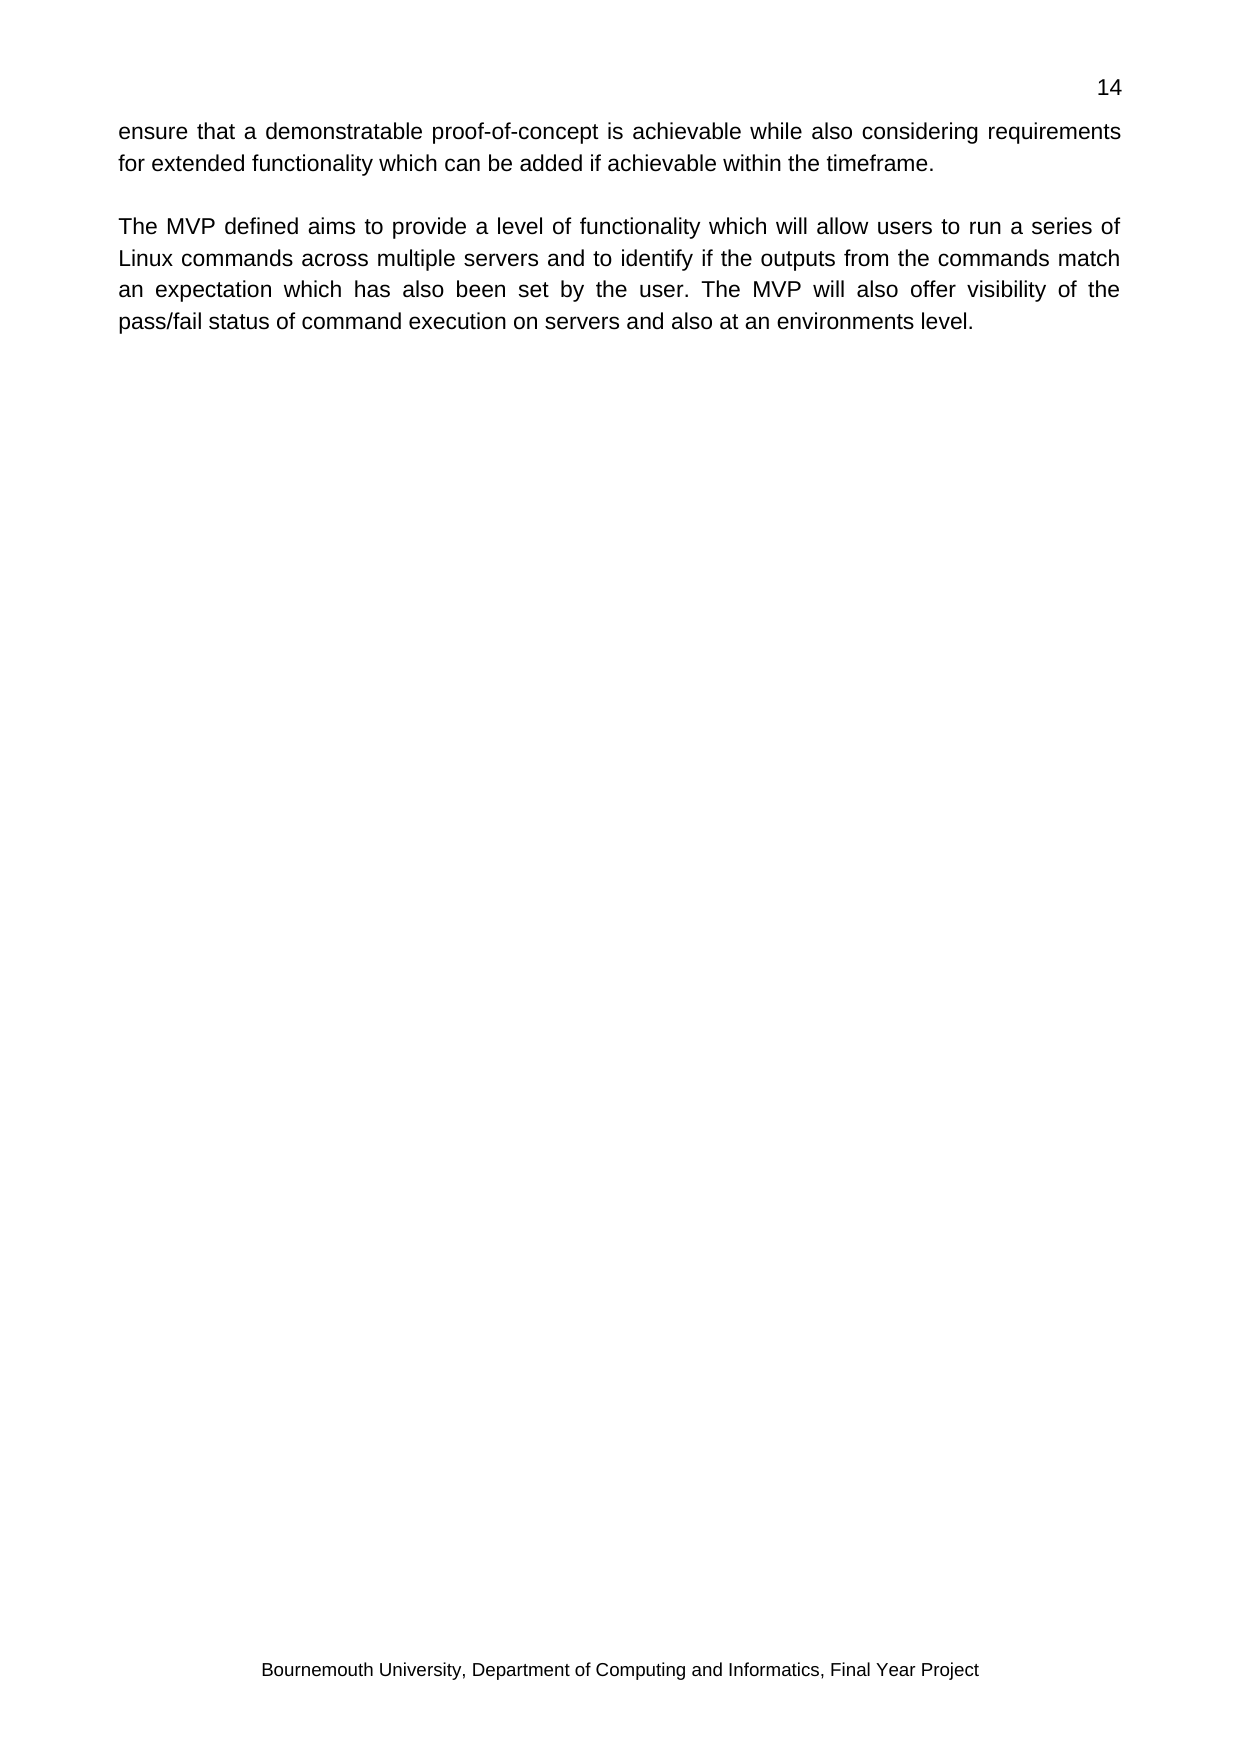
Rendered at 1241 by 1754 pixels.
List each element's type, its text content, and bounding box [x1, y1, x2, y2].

text The MVP defined aims to provide a level of functionality which will allow users to run a series of Linux commands across multiple servers and to identify if the outputs from the commands match an expectation which has also been set by the user. The MVP will also offer visibility of the pass/fail status of command execution on servers and also at an environments level. [118, 213, 1122, 334]
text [118, 118, 1122, 176]
